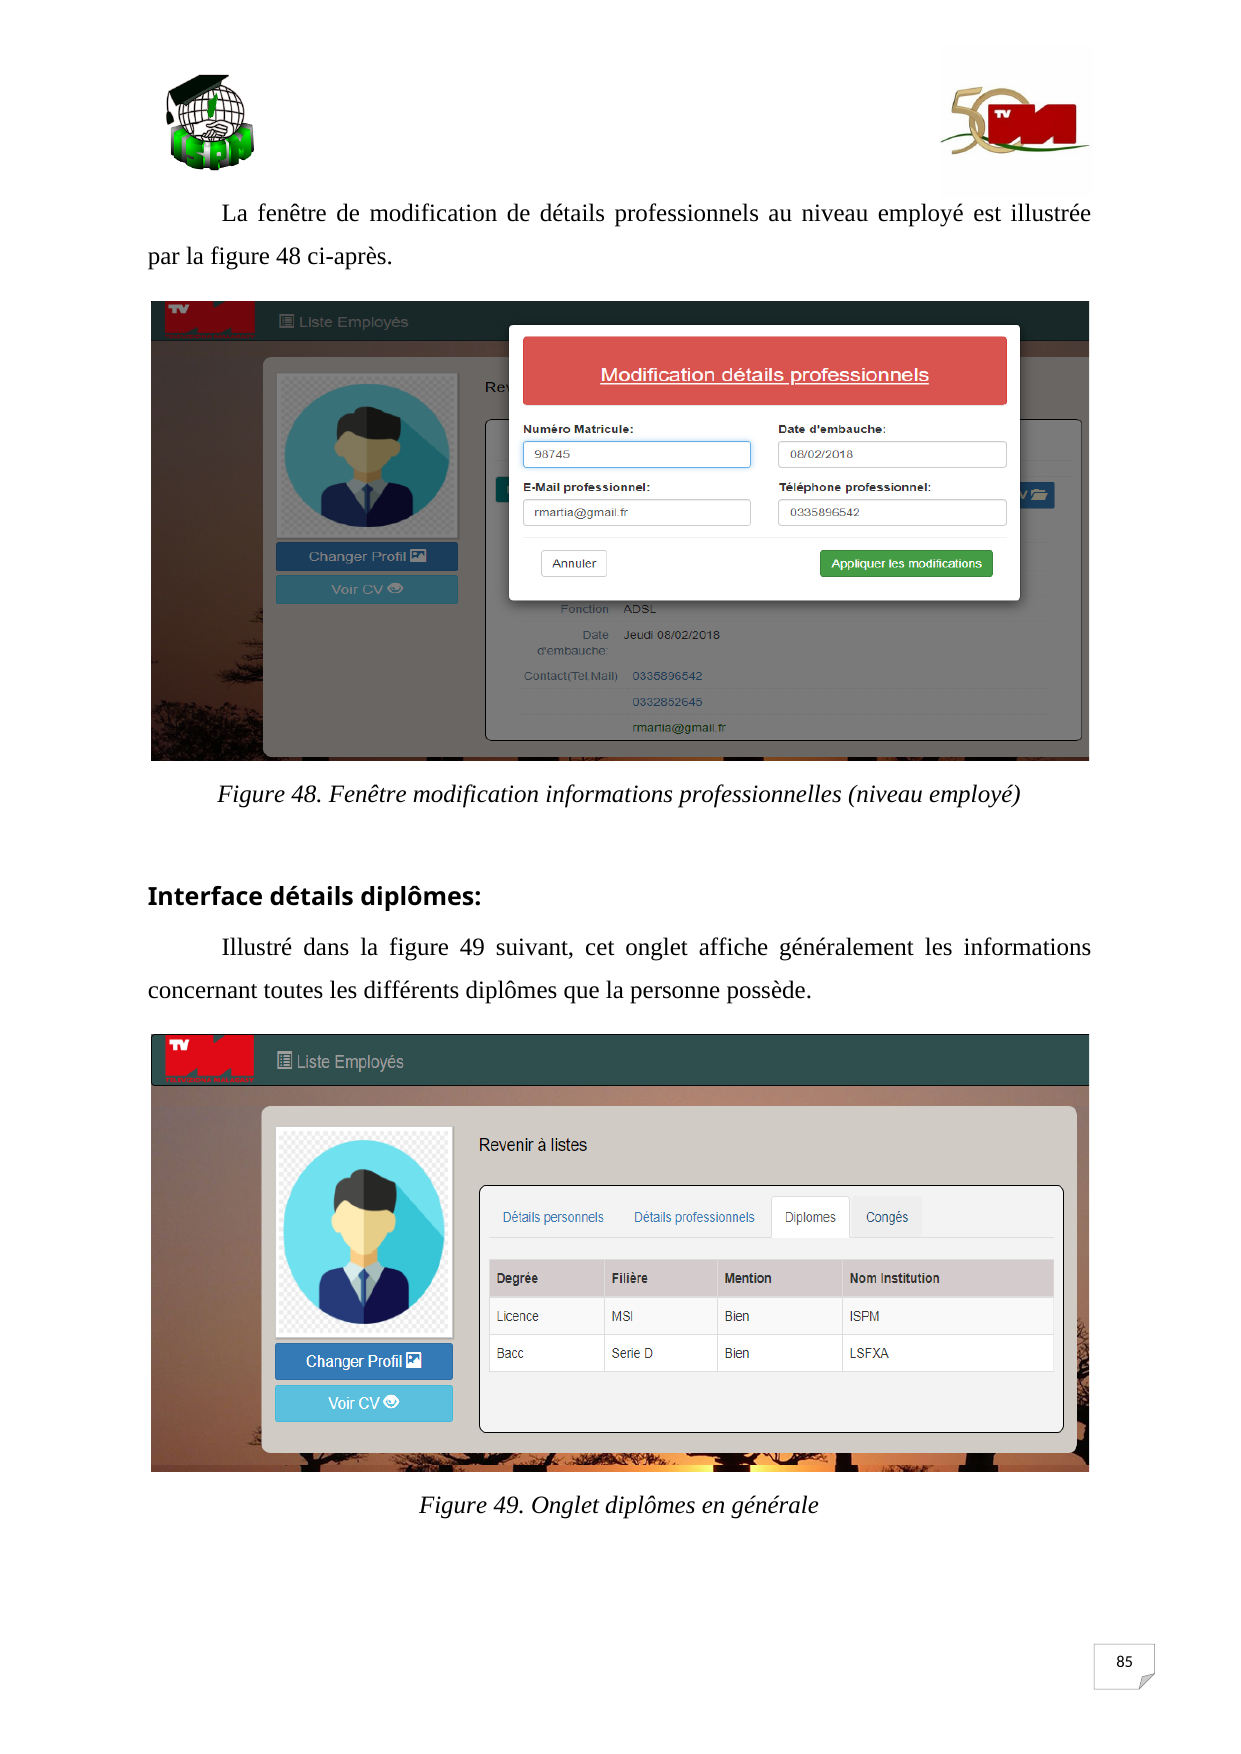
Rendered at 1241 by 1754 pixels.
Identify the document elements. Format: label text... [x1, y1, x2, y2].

text Illustré dans la figure 49 suivant, cet onglet affiche généralement les informations concernant toutes les différents diplômes que la personne possède. [148, 932, 1093, 1004]
picture [939, 45, 1093, 198]
picture [147, 65, 272, 198]
text Figure 48. Fenêtre modification informations professionnelles (niveau employé) [148, 779, 1093, 808]
text Figure 49. Onglet diplômes en générale [148, 1490, 1093, 1519]
text Interface détails diplômes: [148, 878, 1093, 912]
picture [151, 301, 1090, 761]
text La fenêtre de modification de détails professionnels au niveau employé est illustrée par la figure 48 ci-après. [148, 198, 1093, 270]
picture [151, 1034, 1090, 1472]
